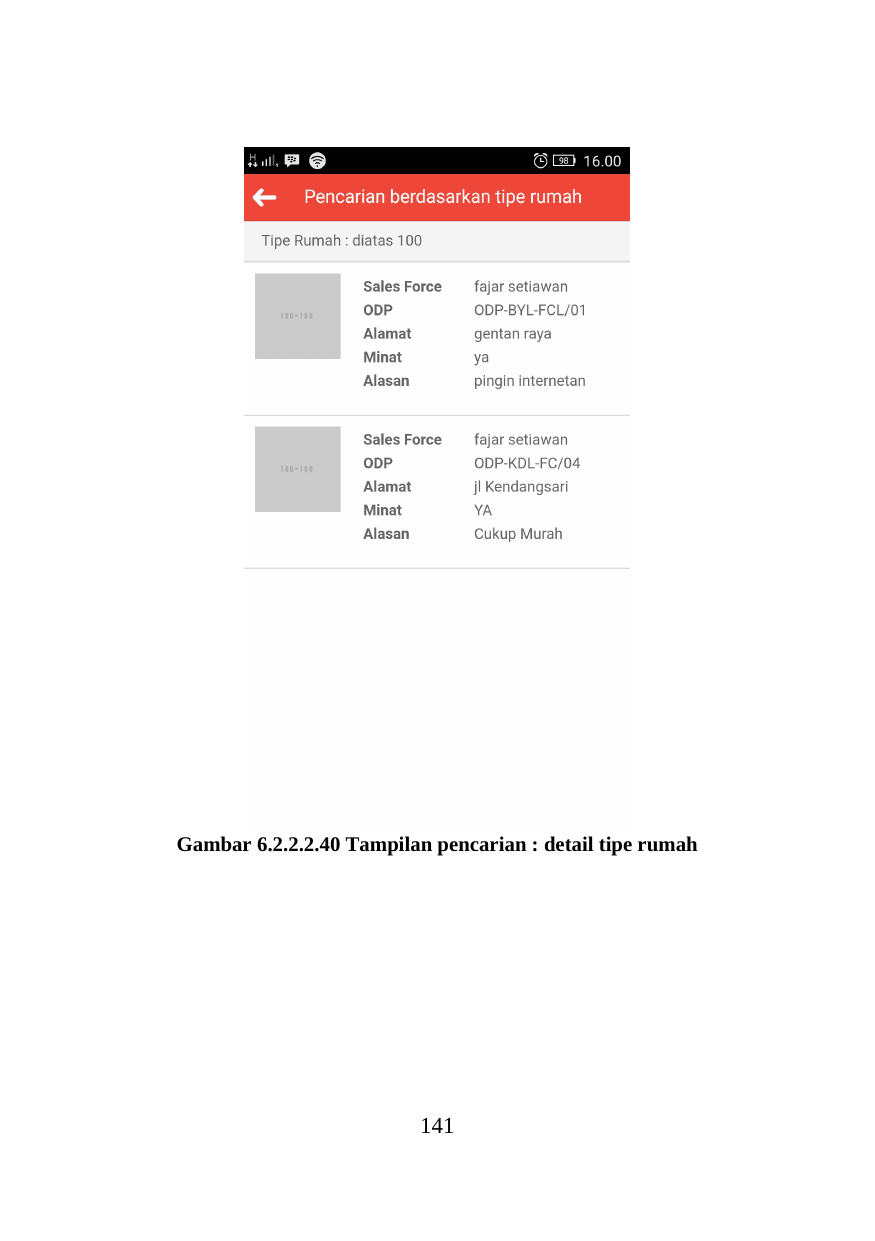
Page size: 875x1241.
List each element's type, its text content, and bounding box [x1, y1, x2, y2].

picture [244, 147, 630, 832]
